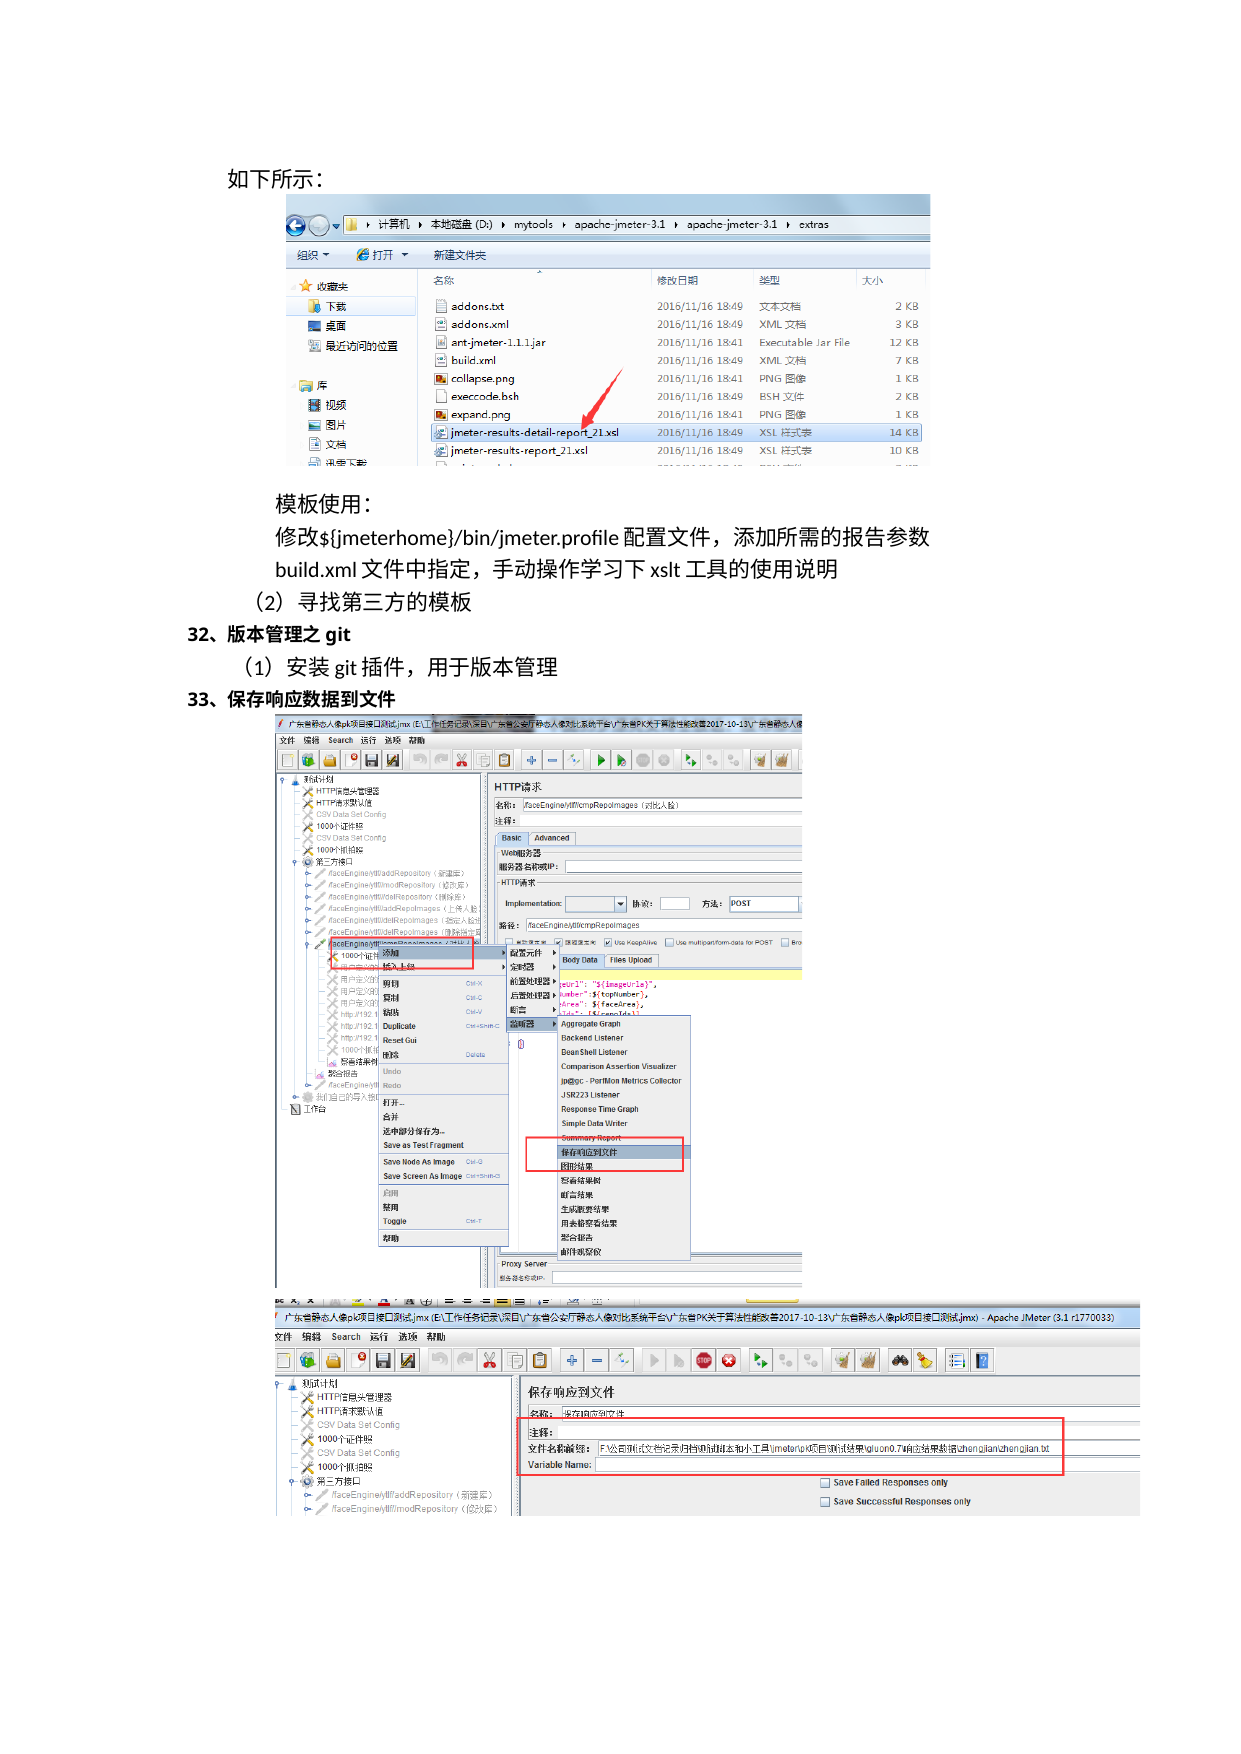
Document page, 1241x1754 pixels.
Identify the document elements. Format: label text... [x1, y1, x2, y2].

picture [286, 194, 931, 466]
text build.xml文件中指定，手动操作学习下xslt工具的使用说明 [275, 552, 1053, 584]
picture [275, 714, 803, 1288]
text （2）寻找第三方的模板 [187, 584, 1053, 617]
subtitle 33、保存响应数据到文件 [187, 682, 1053, 714]
text （1）安装git插件，用于版本管理 [187, 649, 1053, 682]
subtitle 32、版本管理之git [187, 617, 1053, 649]
text 如下所示： [187, 162, 1053, 194]
picture [275, 1299, 1141, 1516]
text 模板使用： [187, 487, 1053, 519]
text 修改${jmeterhome}/bin/jmeter.profile配置文件，添加所需的报告参数 [275, 519, 1053, 552]
